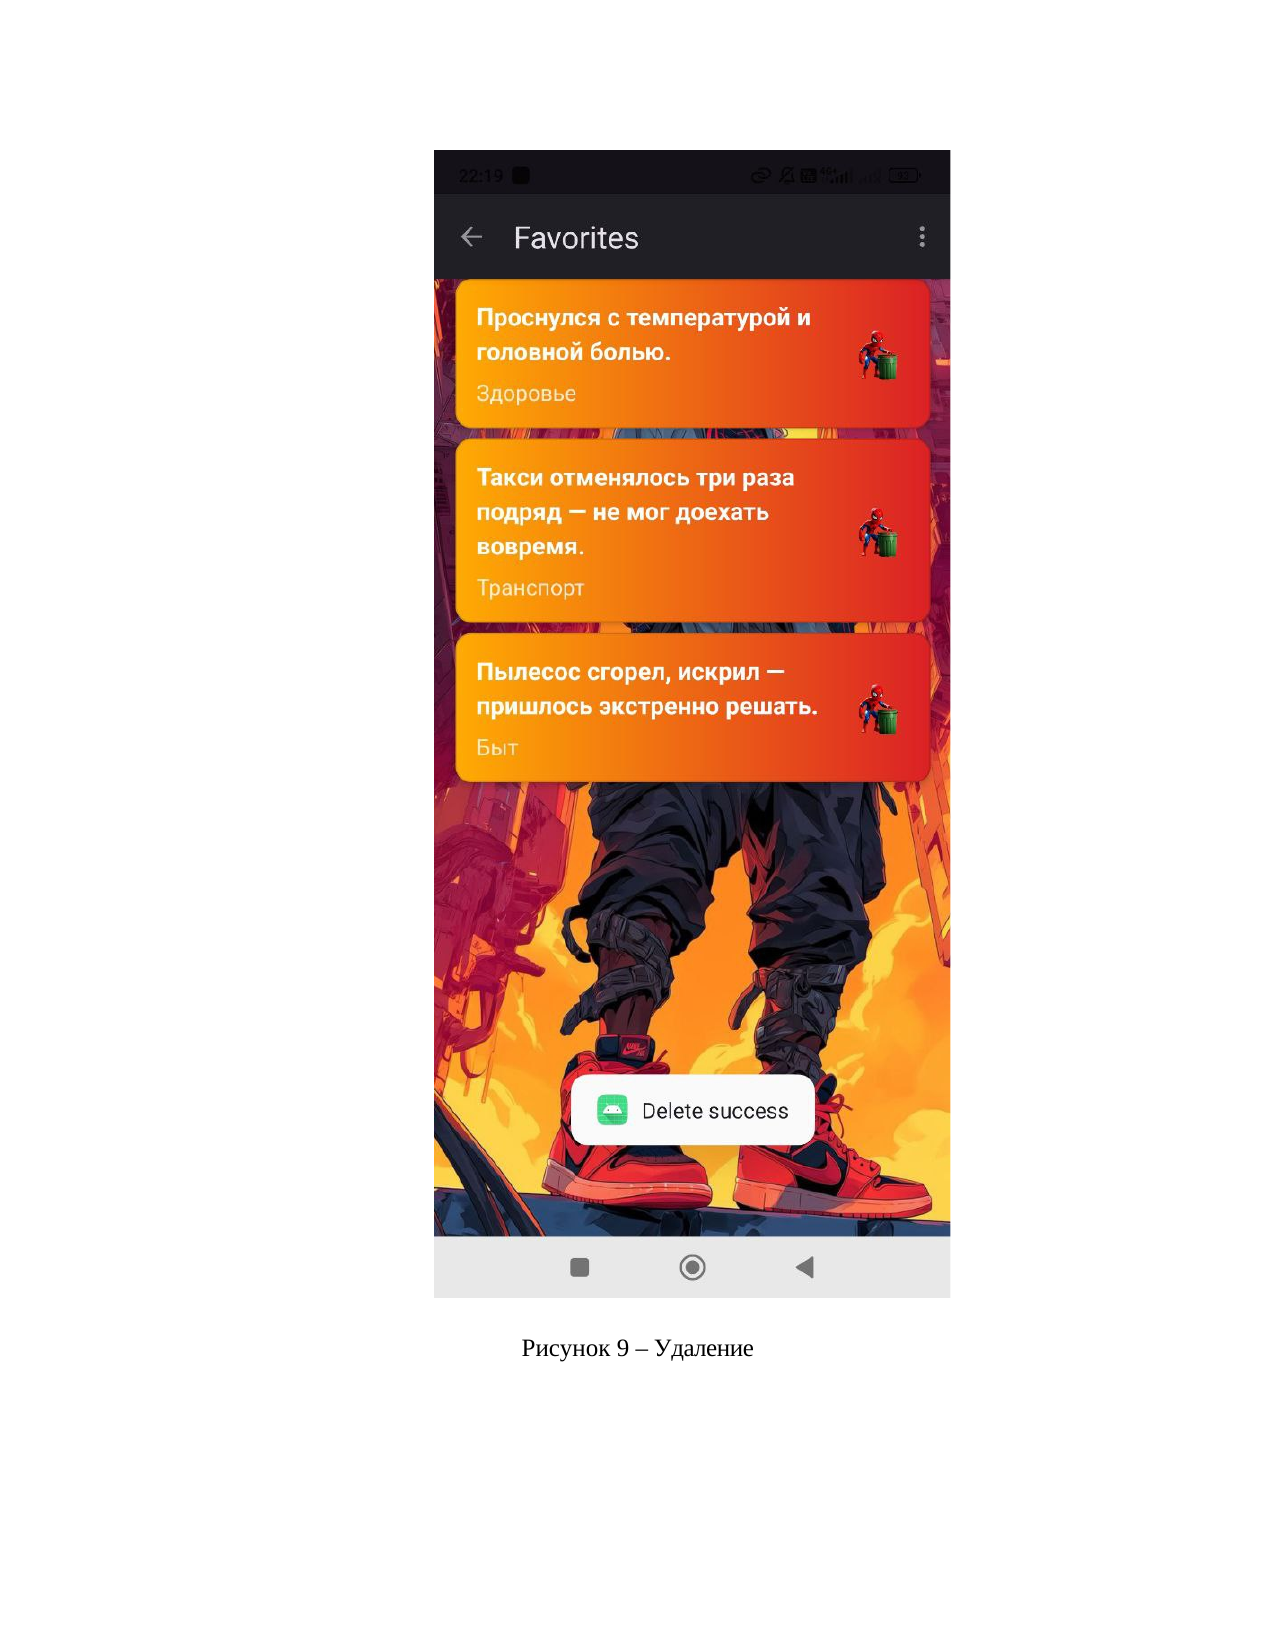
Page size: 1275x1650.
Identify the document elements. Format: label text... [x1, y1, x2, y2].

picture [434, 150, 951, 1298]
text Рисунок 9 – Удаление [209, 1333, 1066, 1362]
